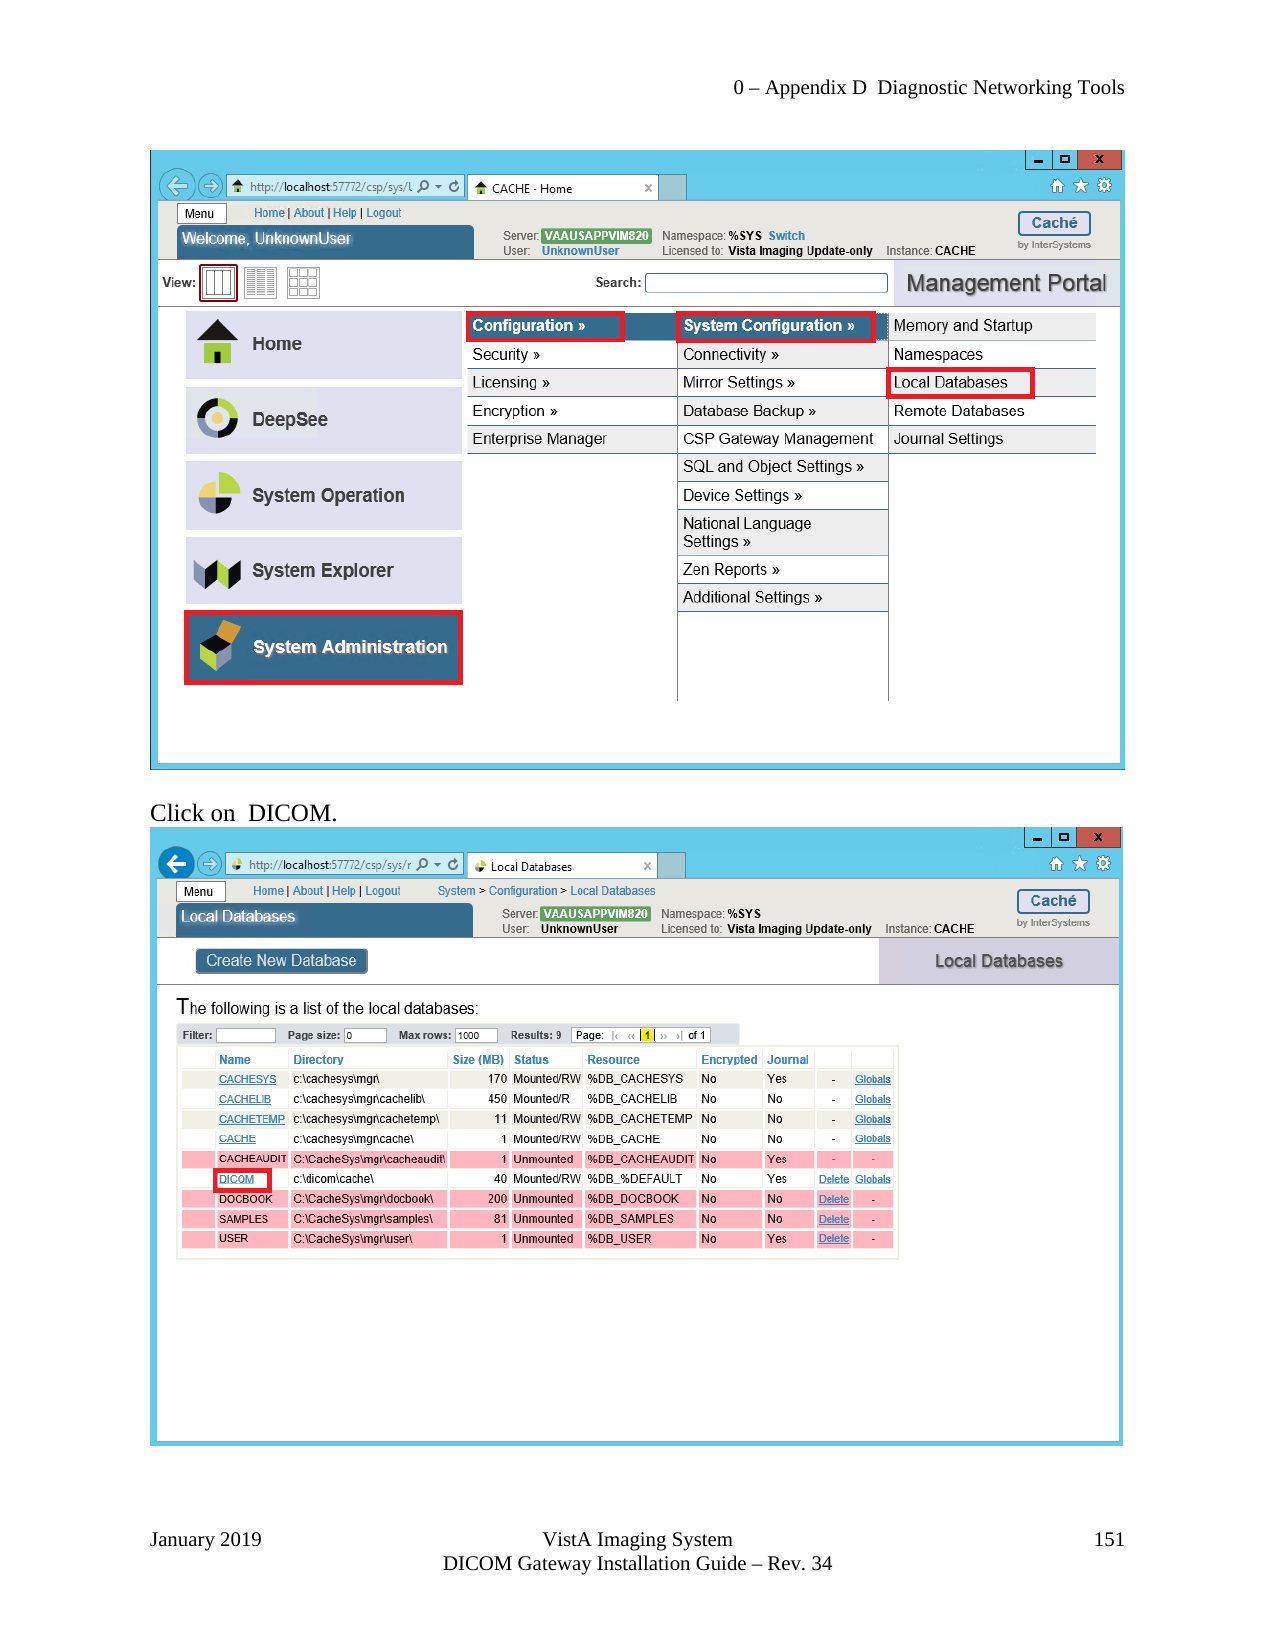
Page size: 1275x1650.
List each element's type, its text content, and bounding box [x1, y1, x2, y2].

picture [150, 827, 1124, 1446]
text Click on DICOM. [150, 798, 1125, 827]
picture [150, 150, 1125, 770]
